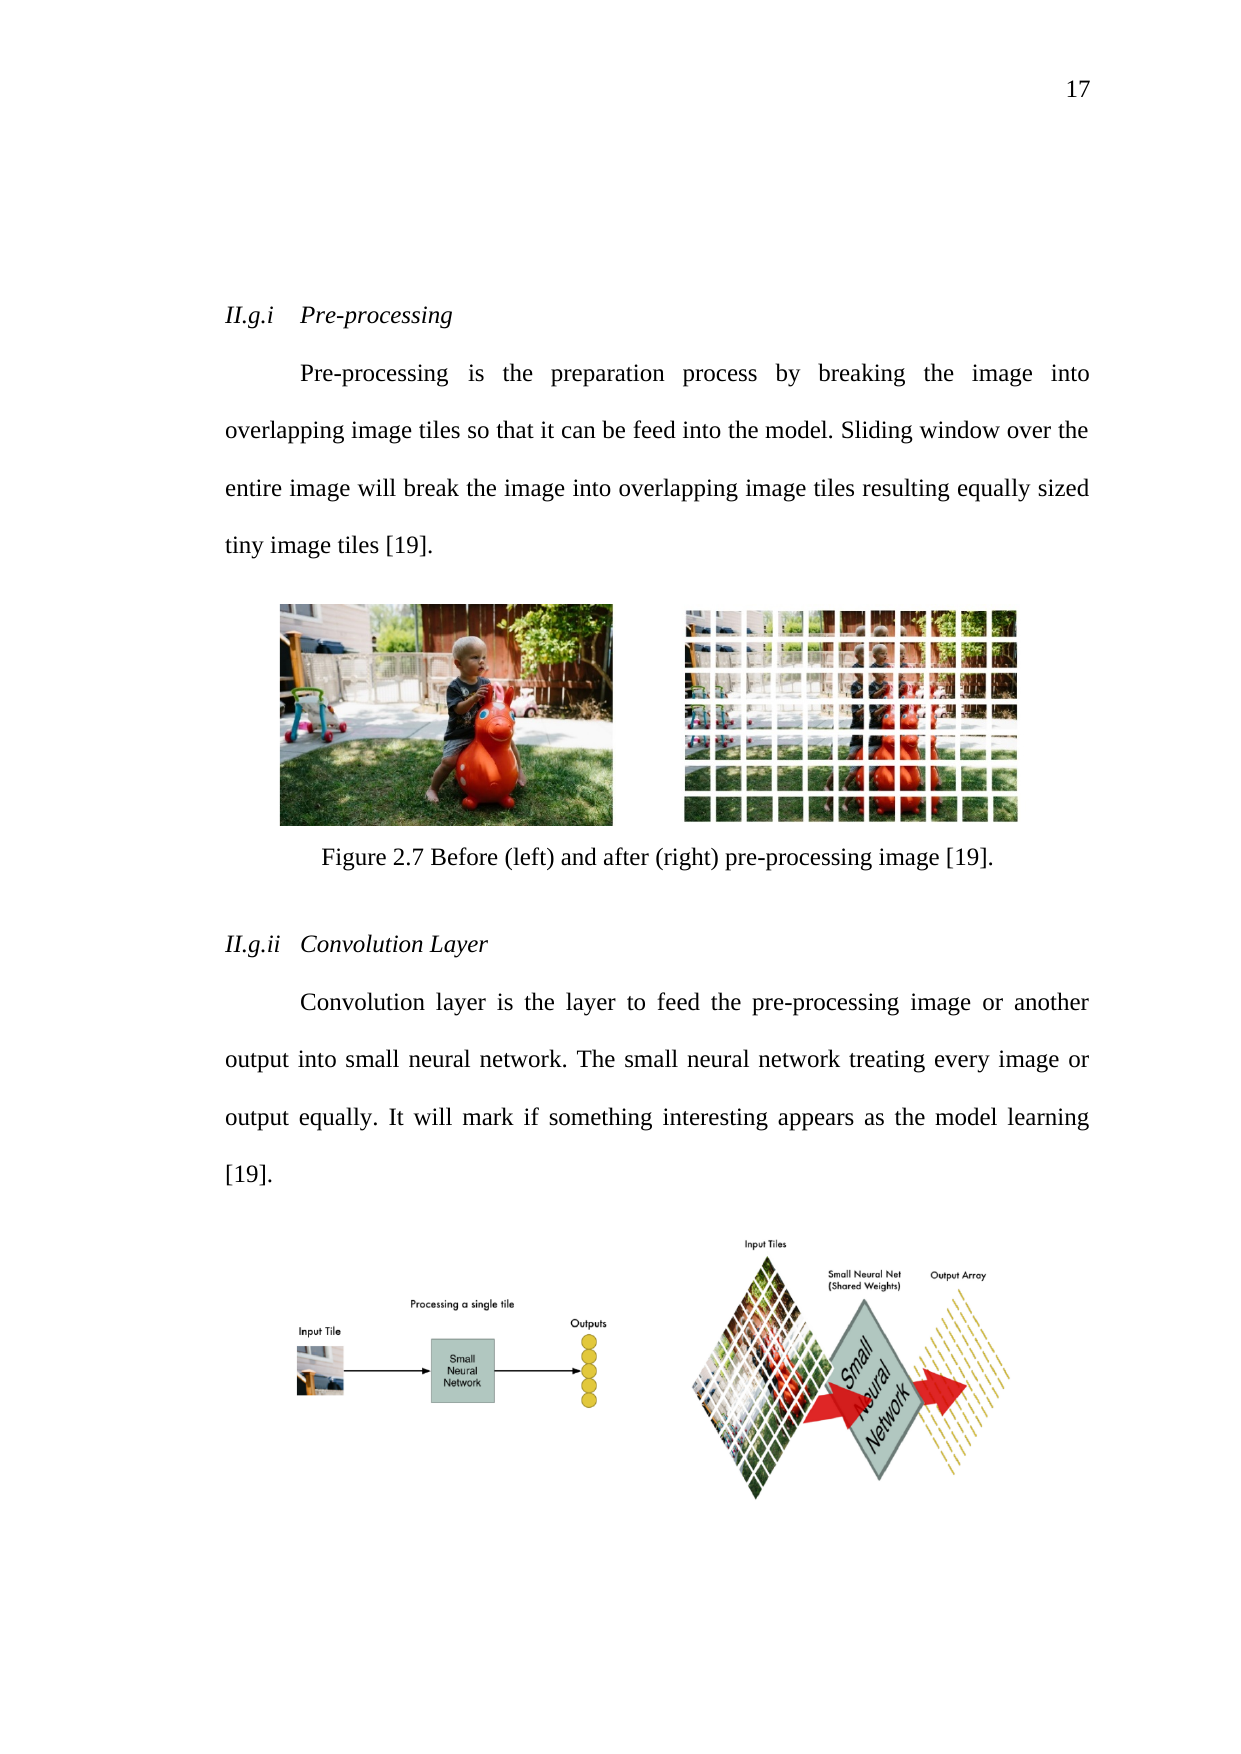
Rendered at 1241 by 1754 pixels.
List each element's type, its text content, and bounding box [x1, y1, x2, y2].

subtitle Pre-processing [225, 300, 1090, 329]
subtitle Convolution Layer [225, 929, 1090, 958]
picture [285, 1233, 1030, 1509]
text Figure 2.7 Before (left) and after (right) pre-processing image [19]. [225, 842, 1090, 871]
text Pre-processing is the preparation process by breaking the image into overlapping image tiles so that it can be feed into the model. Sliding window over the entire image will break the image into overlapping image tiles resulting equally sized tiny image tiles [19]. [225, 358, 1090, 559]
picture [279, 604, 1036, 826]
text Convolution layer is the layer to feed the pre-processing image or another output into small neural network. The small neural network treating every image or output equally. It will mark if something interesting appears as the model learning [19]. [225, 987, 1090, 1188]
